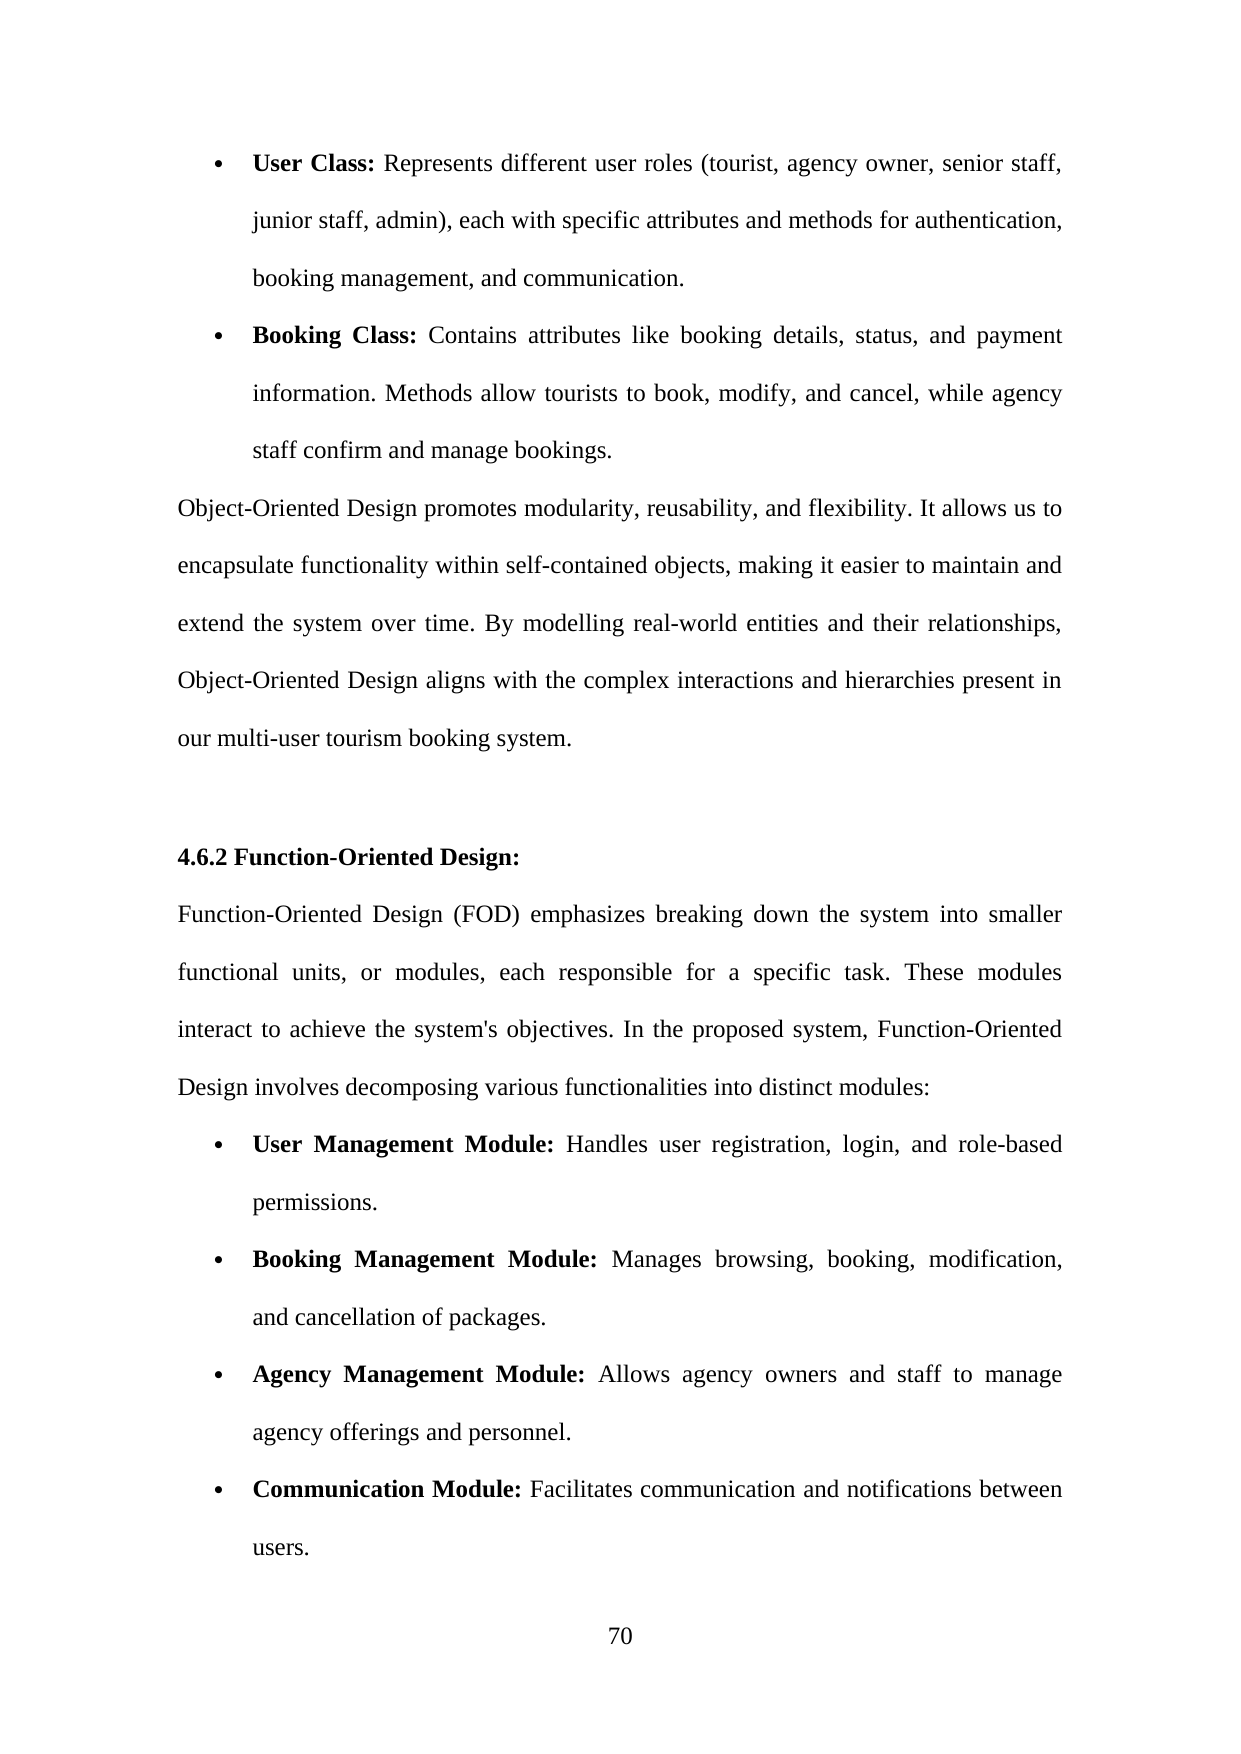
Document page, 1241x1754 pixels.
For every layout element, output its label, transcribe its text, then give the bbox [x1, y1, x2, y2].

text Function-Oriented Design (FOD) emphasizes breaking down the system into smaller functional units, or modules, each responsible for a specific task. These modules interact to achieve the system's objectives. In the proposed system, Function-Oriented Design involves decomposing various functionalities into distinct modules: [177, 899, 1063, 1101]
list Booking Management Module: Manages browsing, booking, modification, and cancellation of packages. [215, 1244, 1063, 1331]
subtitle 4.6.2 Function-Oriented Design: [177, 842, 1063, 871]
text Object-Oriented Design promotes modularity, reusability, and flexibility. It allows us to encapsulate functionality within self-contained objects, making it easier to maintain and extend the system over time. By modelling real-world entities and their relationships, Object-Oriented Design aligns with the complex interactions and hierarchies present in our multi-user tourism booking system. [177, 493, 1063, 751]
list User Class: Represents different user roles (tourist, agency owner, senior staff, junior staff, admin), each with specific attributes and methods for authentication, booking management, and communication. [215, 148, 1063, 291]
list User Management Module: Handles user registration, login, and role-based permissions. [215, 1129, 1063, 1216]
list Communication Module: Facilitates communication and notifications between users. [215, 1474, 1063, 1561]
list Booking Class: Contains attributes like booking details, status, and payment information. Methods allow tourists to book, modify, and cancel, while agency staff confirm and manage bookings. [215, 320, 1063, 464]
list Agency Management Module: Allows agency owners and staff to manage agency offerings and personnel. [215, 1359, 1063, 1446]
